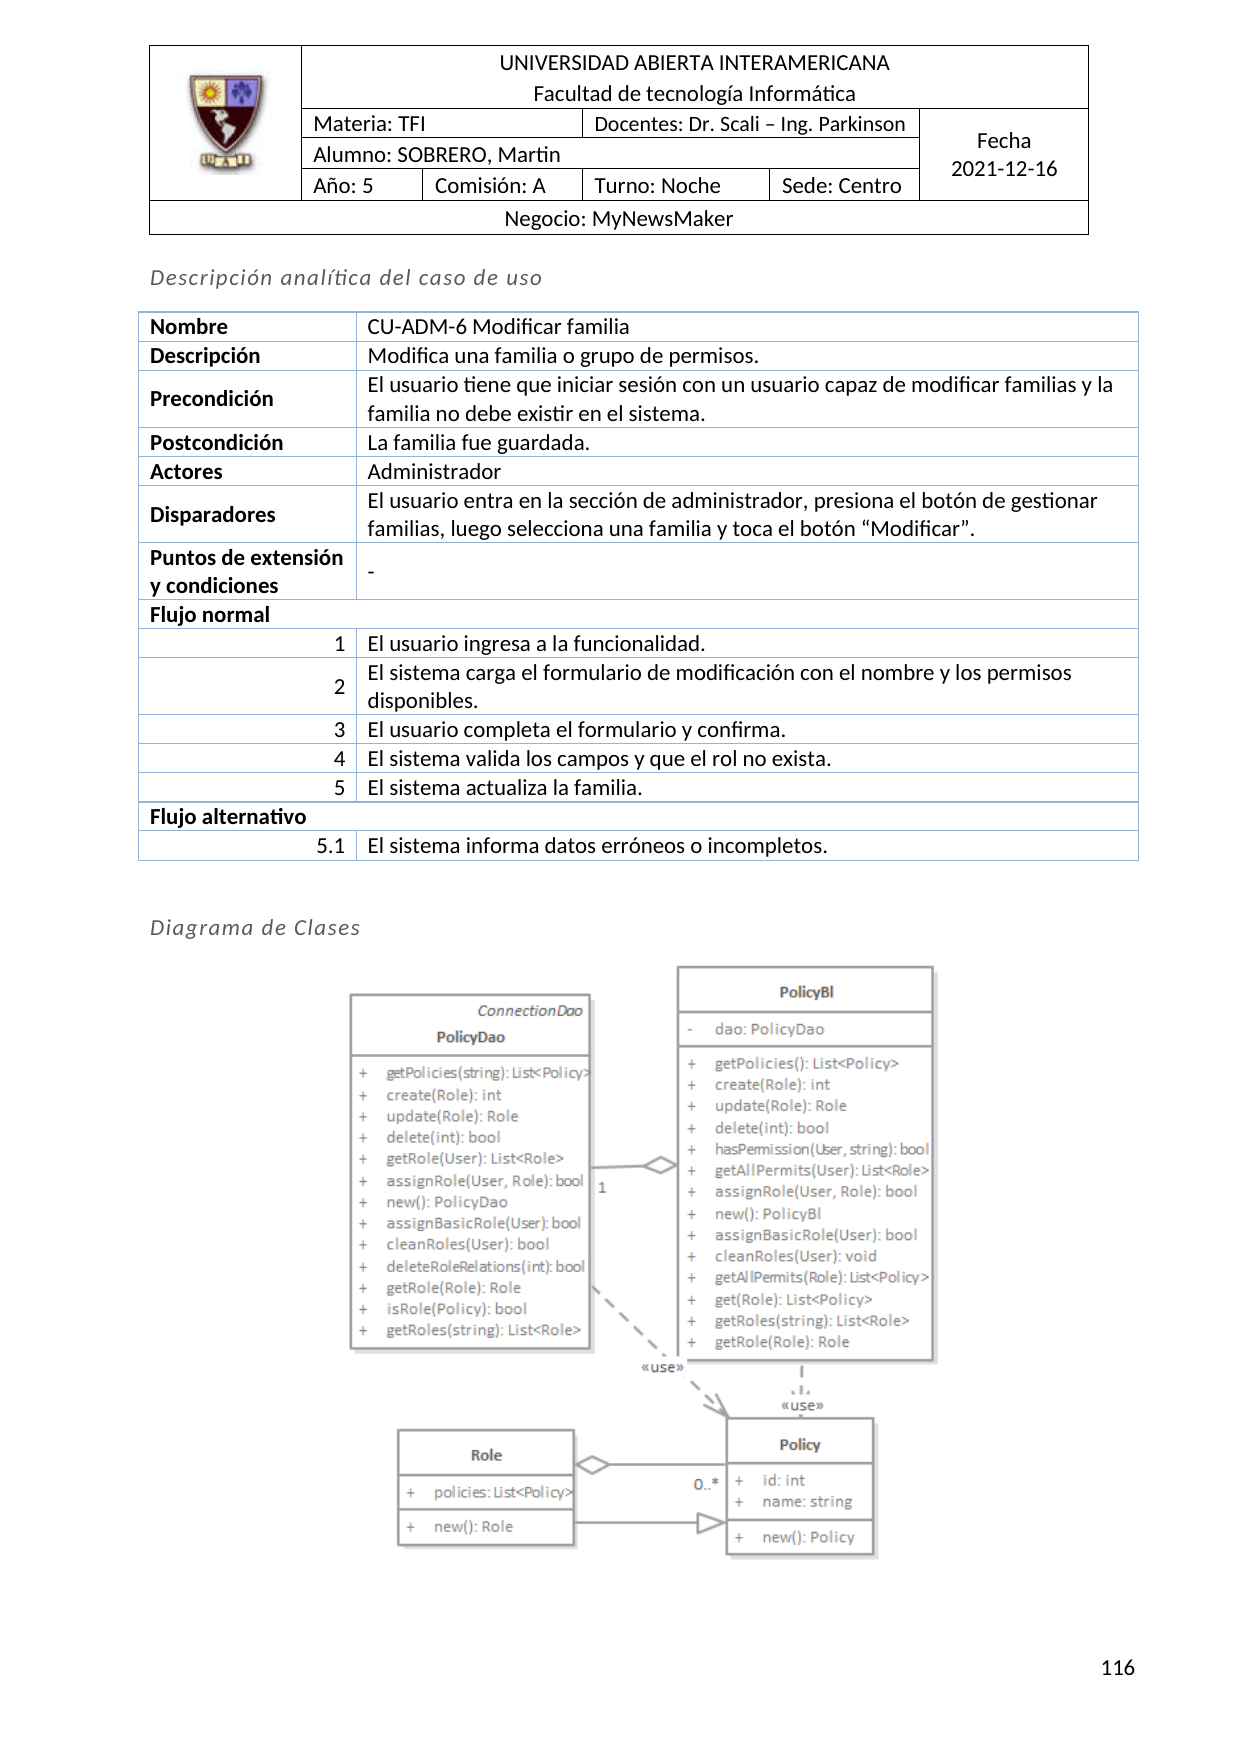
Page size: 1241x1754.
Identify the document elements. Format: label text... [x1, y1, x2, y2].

table_cell Disparadores [139, 486, 356, 542]
subtitle Diagrama de Clases [150, 913, 1135, 942]
table_cell El usuario ingresa a la funcionalidad. [357, 629, 1138, 657]
table_cell Descripción [139, 342, 356, 369]
table_cell El sistema valida los campos y que el rol no exista. [357, 744, 1138, 772]
table_cell La familia fue guardada. [357, 428, 1138, 456]
table_cell 3 [139, 715, 356, 743]
picture [347, 962, 938, 1561]
table_cell 2 [139, 658, 356, 714]
table_cell Postcondición [139, 428, 356, 456]
table_cell Administrador [357, 457, 1138, 485]
table_cell Puntos de extensión y condiciones [139, 543, 356, 599]
table_cell El sistema informa datos erróneos o incompletos. [357, 831, 1138, 859]
table_cell Flujo normal [139, 600, 1138, 628]
table_cell El usuario tiene que iniciar sesión con un usuario capaz de modificar familias y la familia no debe existir en el sistema. [357, 371, 1138, 427]
table_cell - [357, 543, 1138, 599]
table_cell 1 [139, 629, 356, 657]
table_cell Precondición [139, 371, 356, 427]
table_cell El usuario entra en la sección de administrador, presiona el botón de gestionar familias, luego selecciona una familia y toca el botón “Modificar”. [357, 486, 1138, 542]
table_header Nombre [139, 313, 356, 341]
table_cell El sistema actualiza la familia. [357, 773, 1138, 801]
table_header CU-ADM-6 Modificar familia [357, 313, 1138, 341]
table_cell 5.1 [139, 831, 356, 859]
table_cell Flujo alternativo [139, 803, 1138, 830]
subtitle Descripción analítica del caso de uso [150, 263, 1135, 291]
table_cell Modifica una familia o grupo de permisos. [357, 342, 1138, 369]
table_cell 5 [139, 773, 356, 801]
table_cell 4 [139, 744, 356, 772]
table_cell El usuario completa el formulario y confirma. [357, 715, 1138, 743]
table_cell El sistema carga el formulario de modificación con el nombre y los permisos disponibles. [357, 658, 1138, 714]
picture [175, 67, 276, 180]
table_cell Actores [139, 457, 356, 485]
